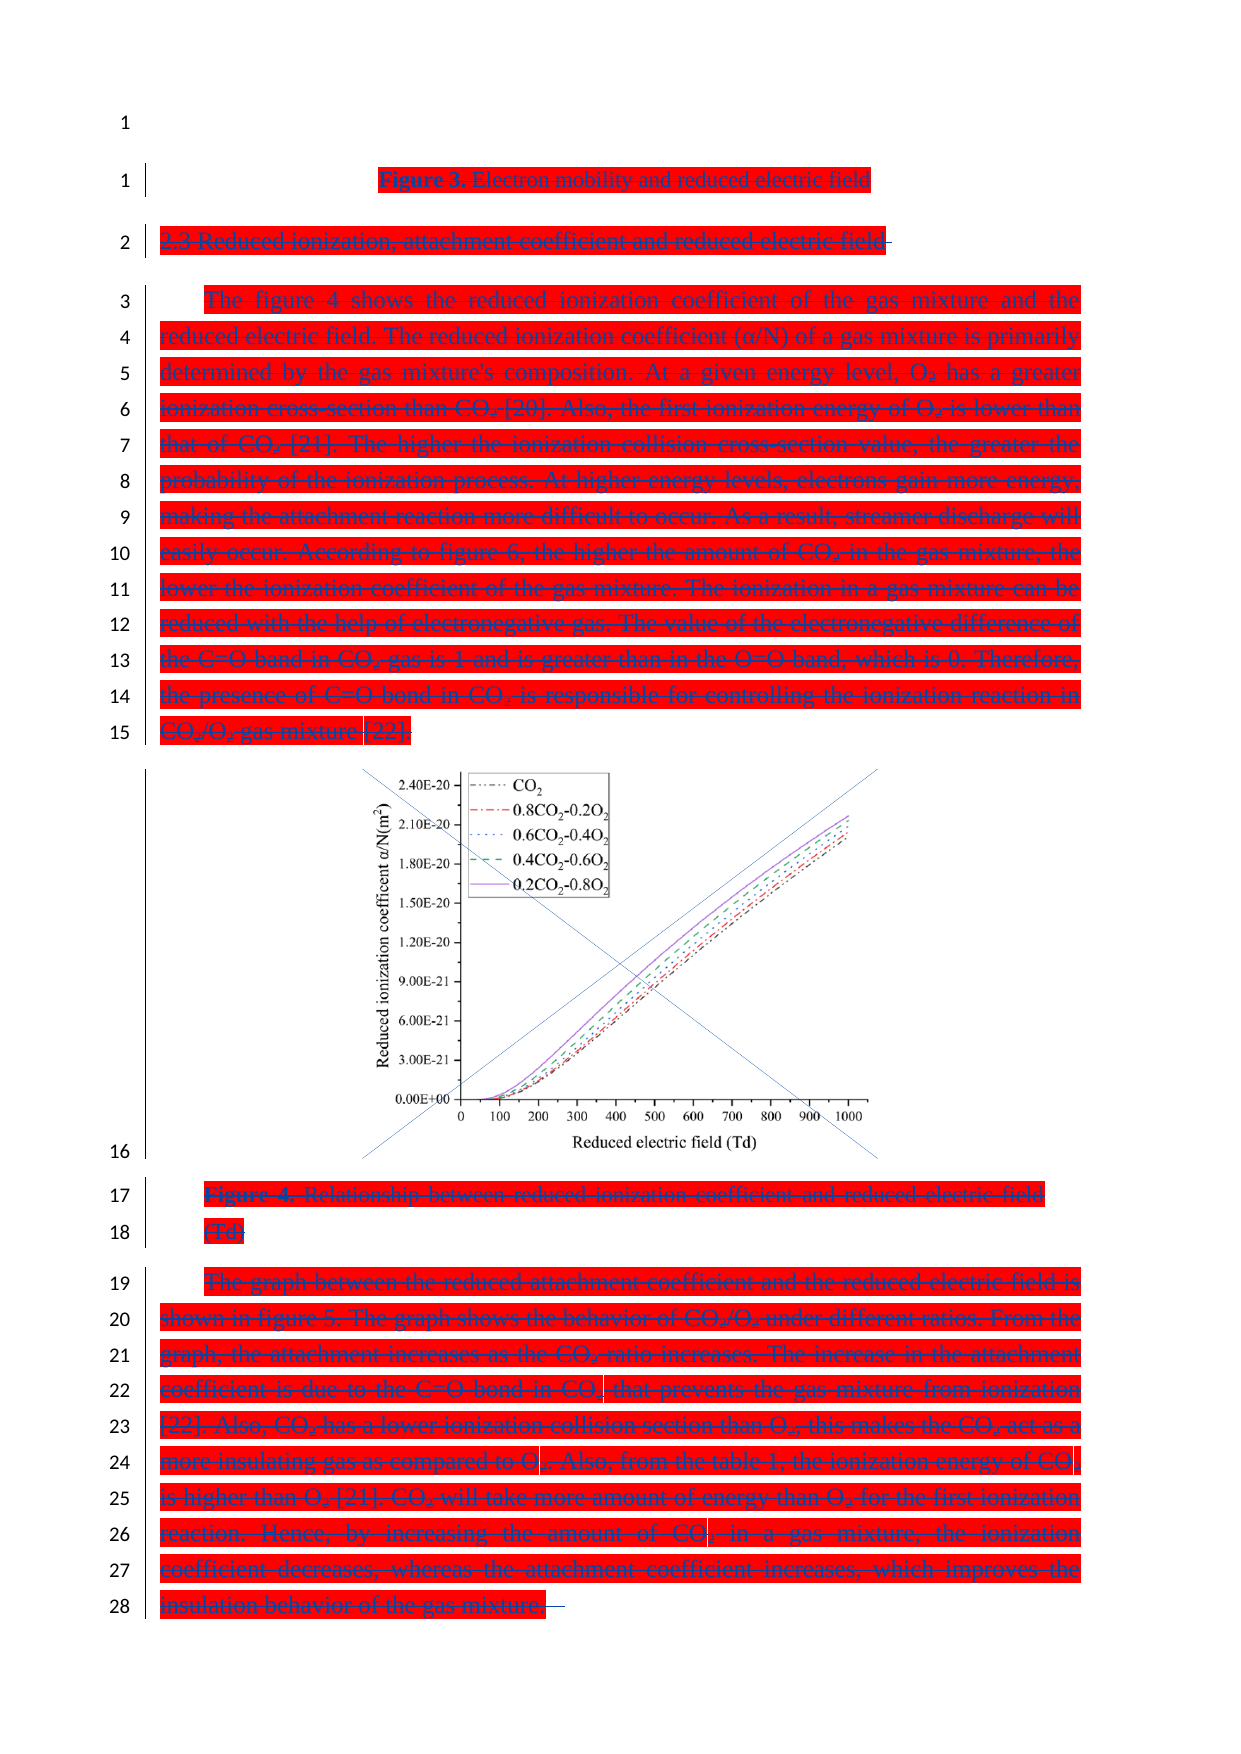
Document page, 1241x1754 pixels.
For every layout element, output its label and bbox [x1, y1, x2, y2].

picture [362, 770, 618, 1157]
picture [364, 965, 876, 1159]
picture [363, 768, 877, 962]
picture [622, 770, 878, 1157]
